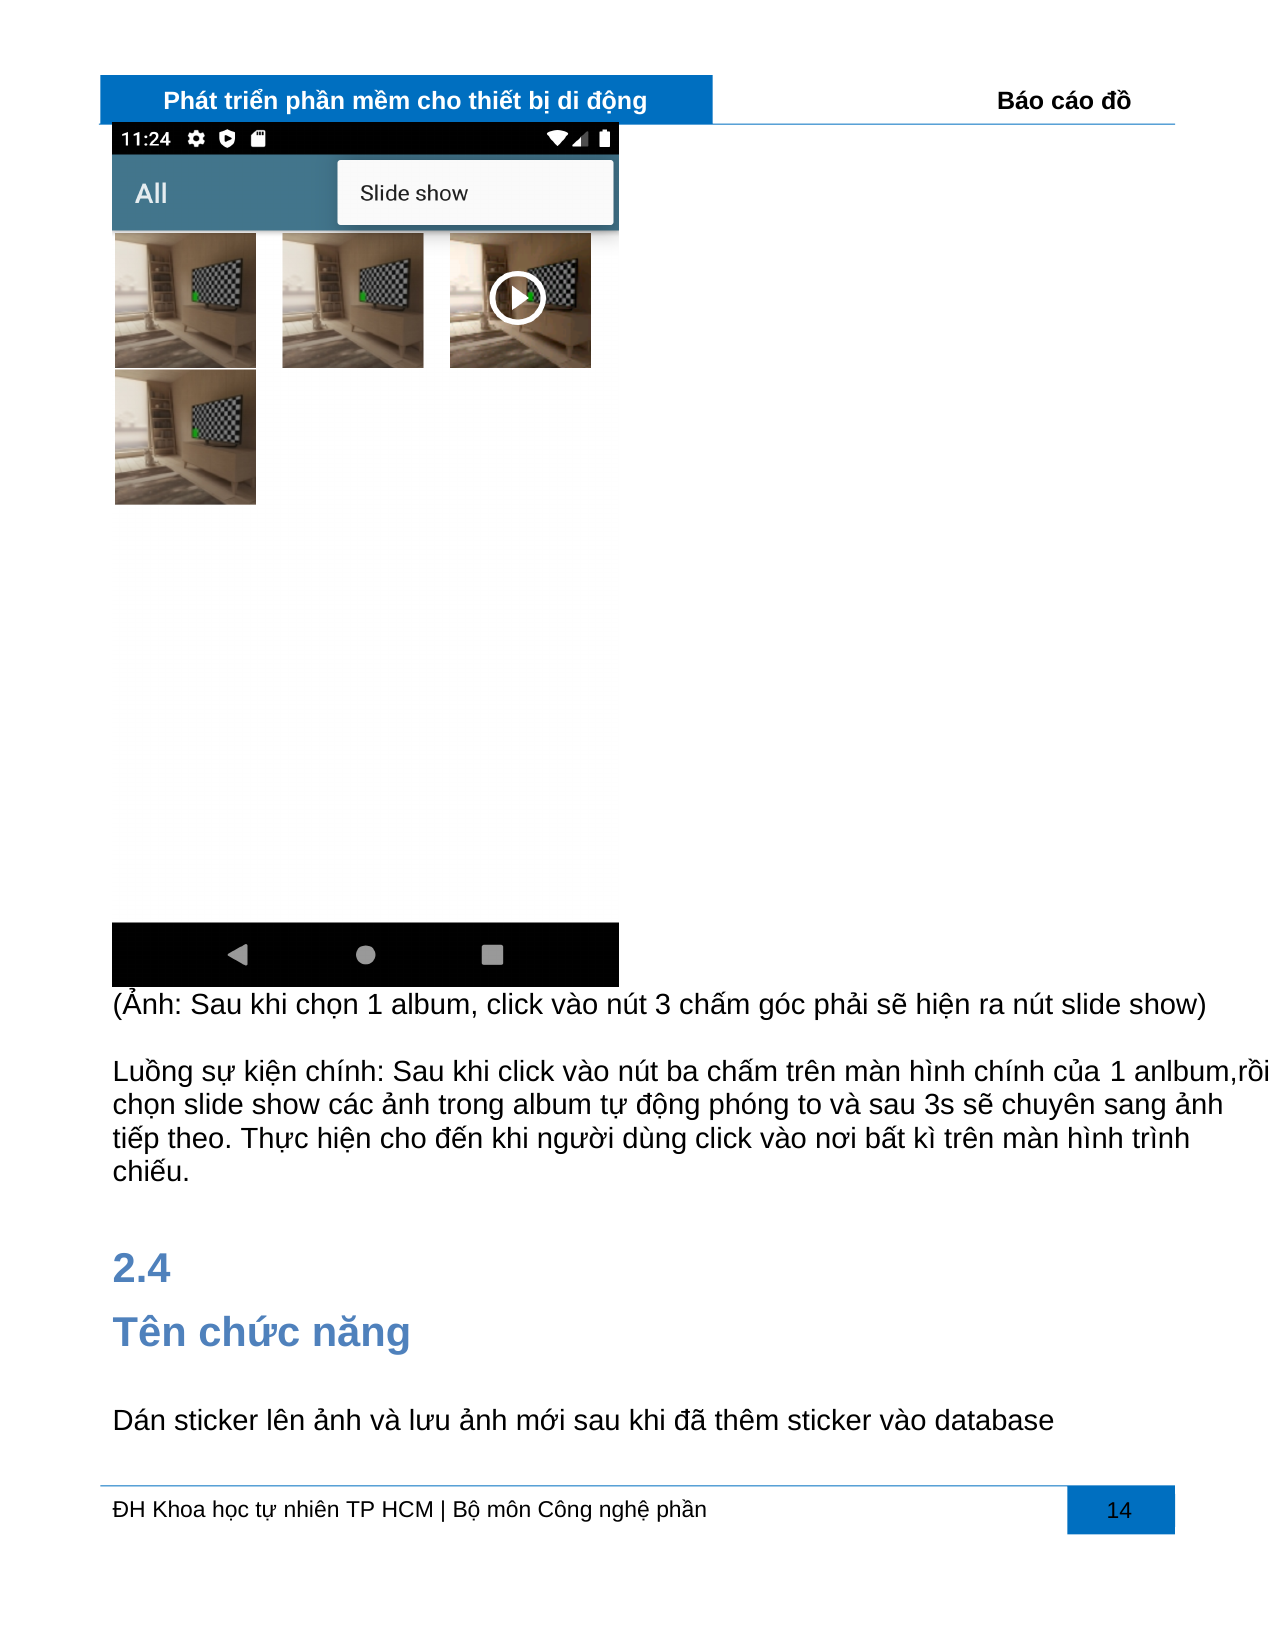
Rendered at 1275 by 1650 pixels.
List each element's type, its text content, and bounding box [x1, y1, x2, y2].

text 2.4 [112, 1243, 1275, 1291]
text Dán sticker lên ảnh và lưu ảnh mới sau khi đã thêm sticker vào database [112, 1403, 1275, 1436]
text Tên chức năng [112, 1307, 1275, 1355]
text (Ảnh: Sau khi chọn 1 album, click vào nút 3 chấm góc phải sẽ hiện ra nút slide show) [112, 987, 1275, 1020]
picture [112, 122, 619, 987]
text Luồng sự kiện chính: Sau khi click vào nút ba chấm trên màn hình chính của 1 anlbum,rồi chọn slide show các ảnh trong album tự động phóng to và sau 3s sẽ chuyên sang ảnh tiếp theo. Thực hiện cho đến khi người dùng click vào nơi bất kì trên màn hình trình chiếu. [112, 1054, 1275, 1188]
